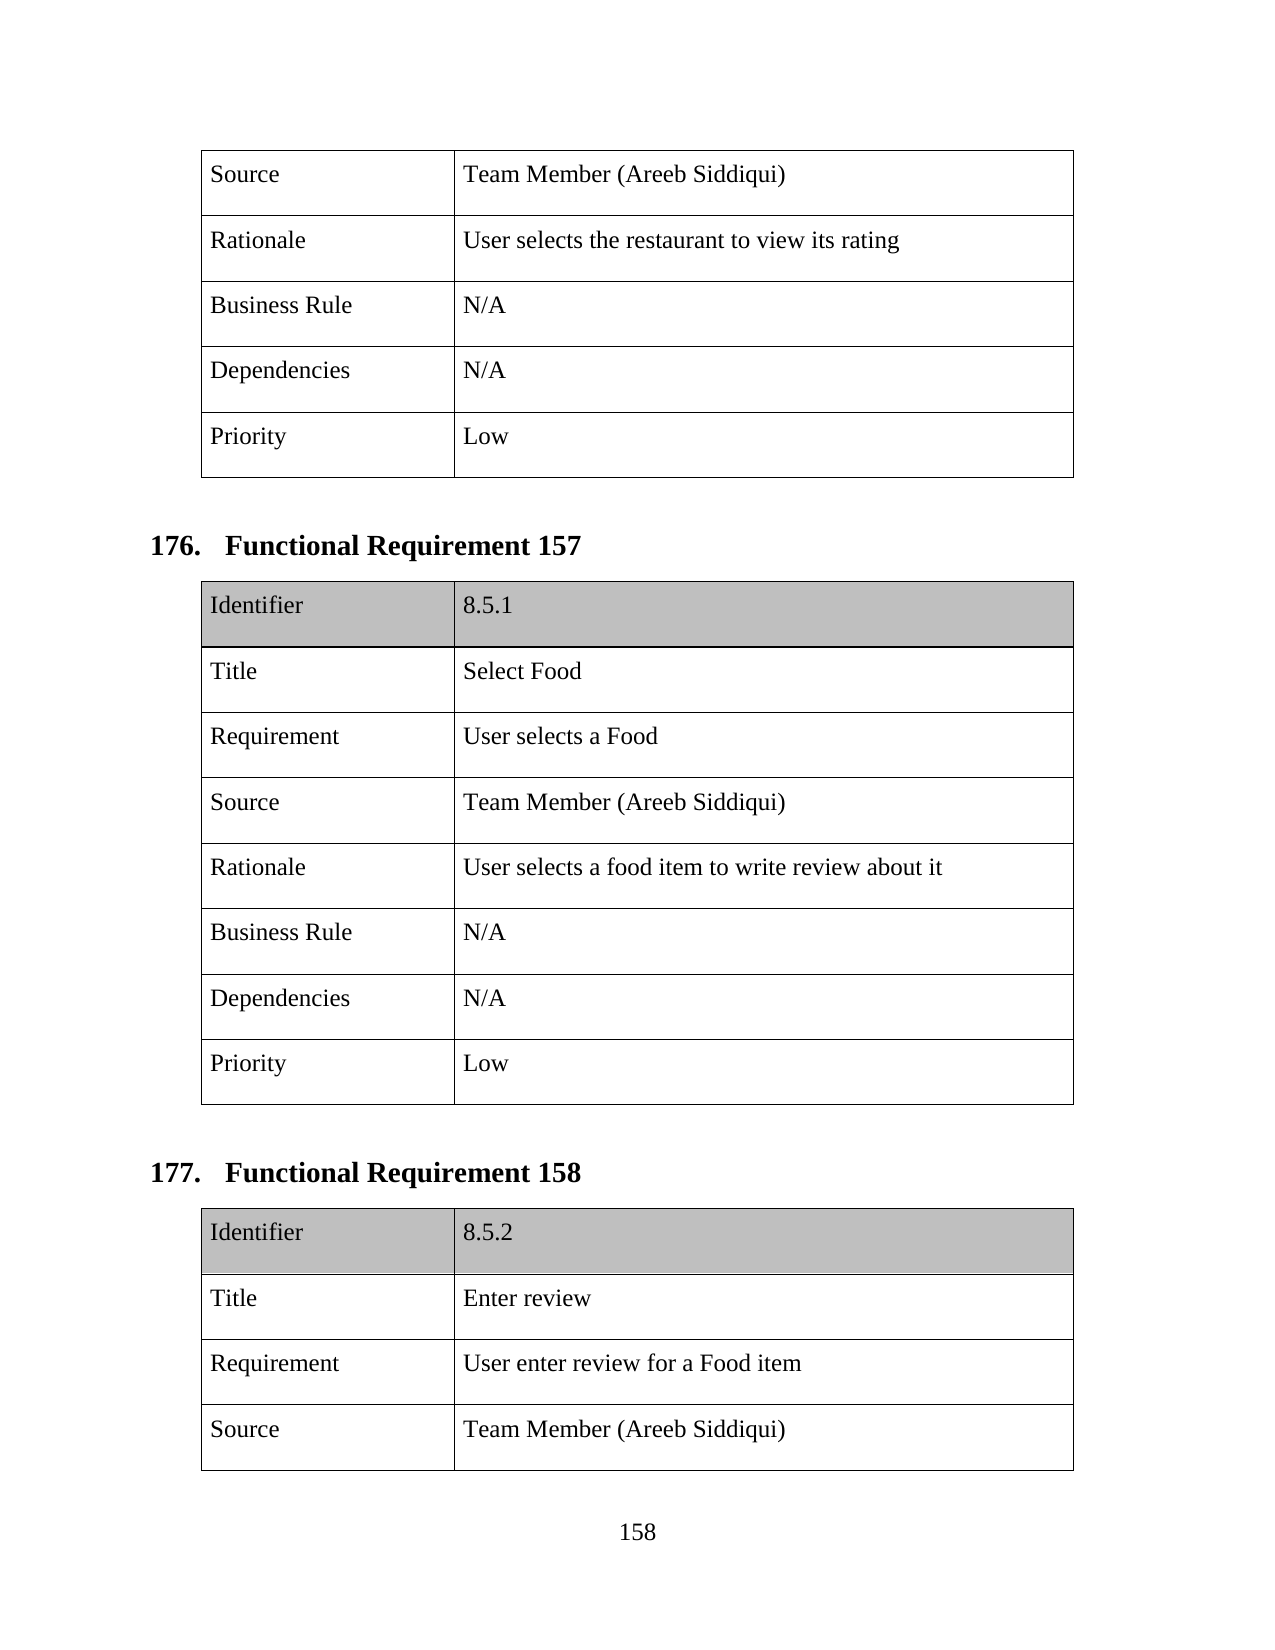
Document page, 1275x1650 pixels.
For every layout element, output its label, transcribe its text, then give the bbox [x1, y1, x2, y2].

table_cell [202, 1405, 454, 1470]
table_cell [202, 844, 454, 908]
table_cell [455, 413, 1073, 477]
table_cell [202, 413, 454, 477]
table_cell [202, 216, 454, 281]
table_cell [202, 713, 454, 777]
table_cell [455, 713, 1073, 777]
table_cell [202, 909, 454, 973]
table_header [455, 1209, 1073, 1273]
list Functional Requirement 157 [150, 528, 1125, 562]
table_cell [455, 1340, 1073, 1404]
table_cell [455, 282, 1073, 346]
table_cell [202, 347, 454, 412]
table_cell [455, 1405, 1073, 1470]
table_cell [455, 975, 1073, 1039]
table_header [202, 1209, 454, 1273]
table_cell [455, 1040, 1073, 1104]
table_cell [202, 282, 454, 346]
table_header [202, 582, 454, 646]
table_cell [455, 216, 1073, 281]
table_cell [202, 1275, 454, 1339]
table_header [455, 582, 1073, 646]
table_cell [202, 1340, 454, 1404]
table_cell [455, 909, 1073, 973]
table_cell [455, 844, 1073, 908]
list Functional Requirement 158 [150, 1155, 1125, 1189]
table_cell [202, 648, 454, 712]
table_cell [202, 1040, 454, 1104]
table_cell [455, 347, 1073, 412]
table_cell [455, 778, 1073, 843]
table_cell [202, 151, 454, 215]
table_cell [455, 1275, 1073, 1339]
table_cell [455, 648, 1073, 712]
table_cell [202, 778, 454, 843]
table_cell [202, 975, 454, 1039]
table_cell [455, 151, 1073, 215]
